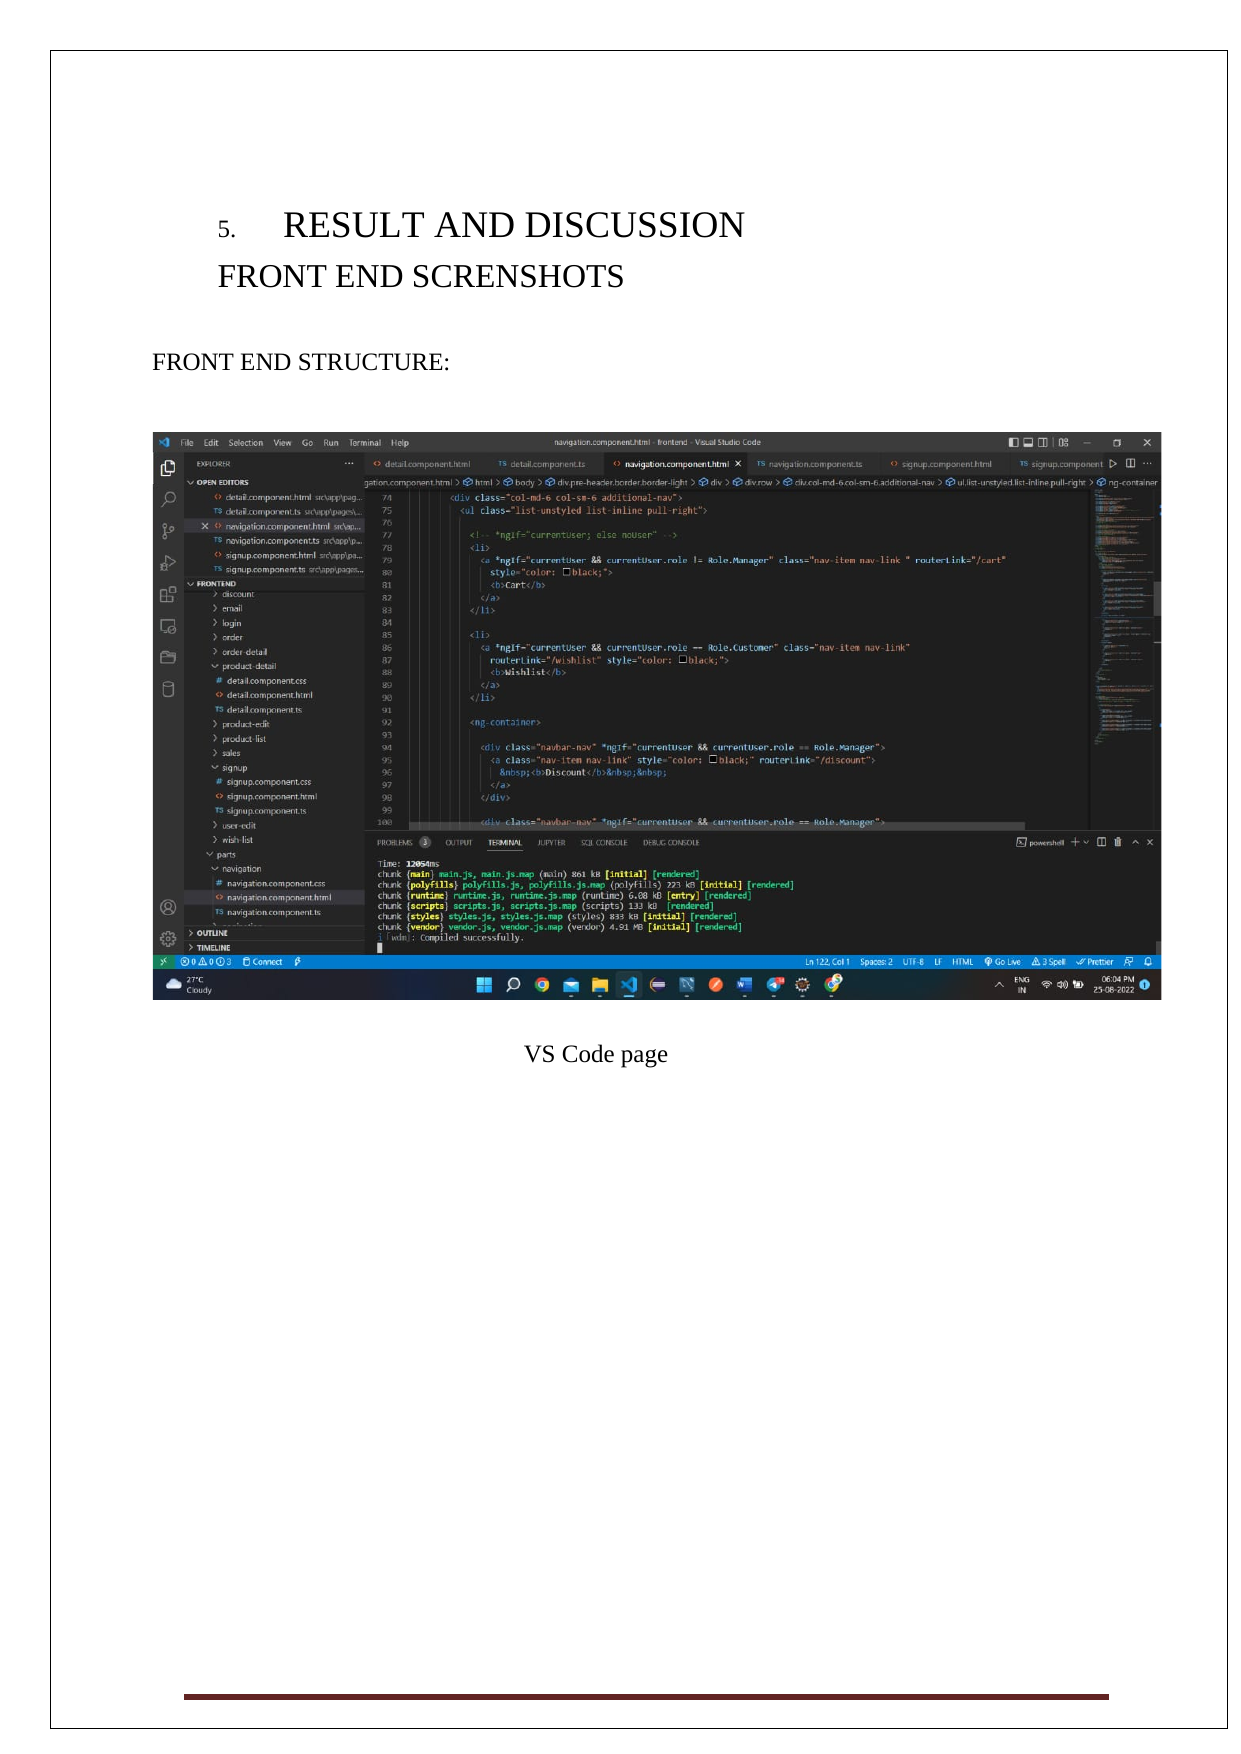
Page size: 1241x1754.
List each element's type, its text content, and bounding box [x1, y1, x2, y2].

subtitle FRONT END SCRENSHOTS [217, 256, 1227, 294]
text VS Code page [133, 1039, 1227, 1068]
picture [152, 432, 1162, 1000]
text FRONT END STRUCTURE: [152, 347, 1107, 376]
subtitle RESULT AND DISCUSSION [217, 203, 1227, 246]
